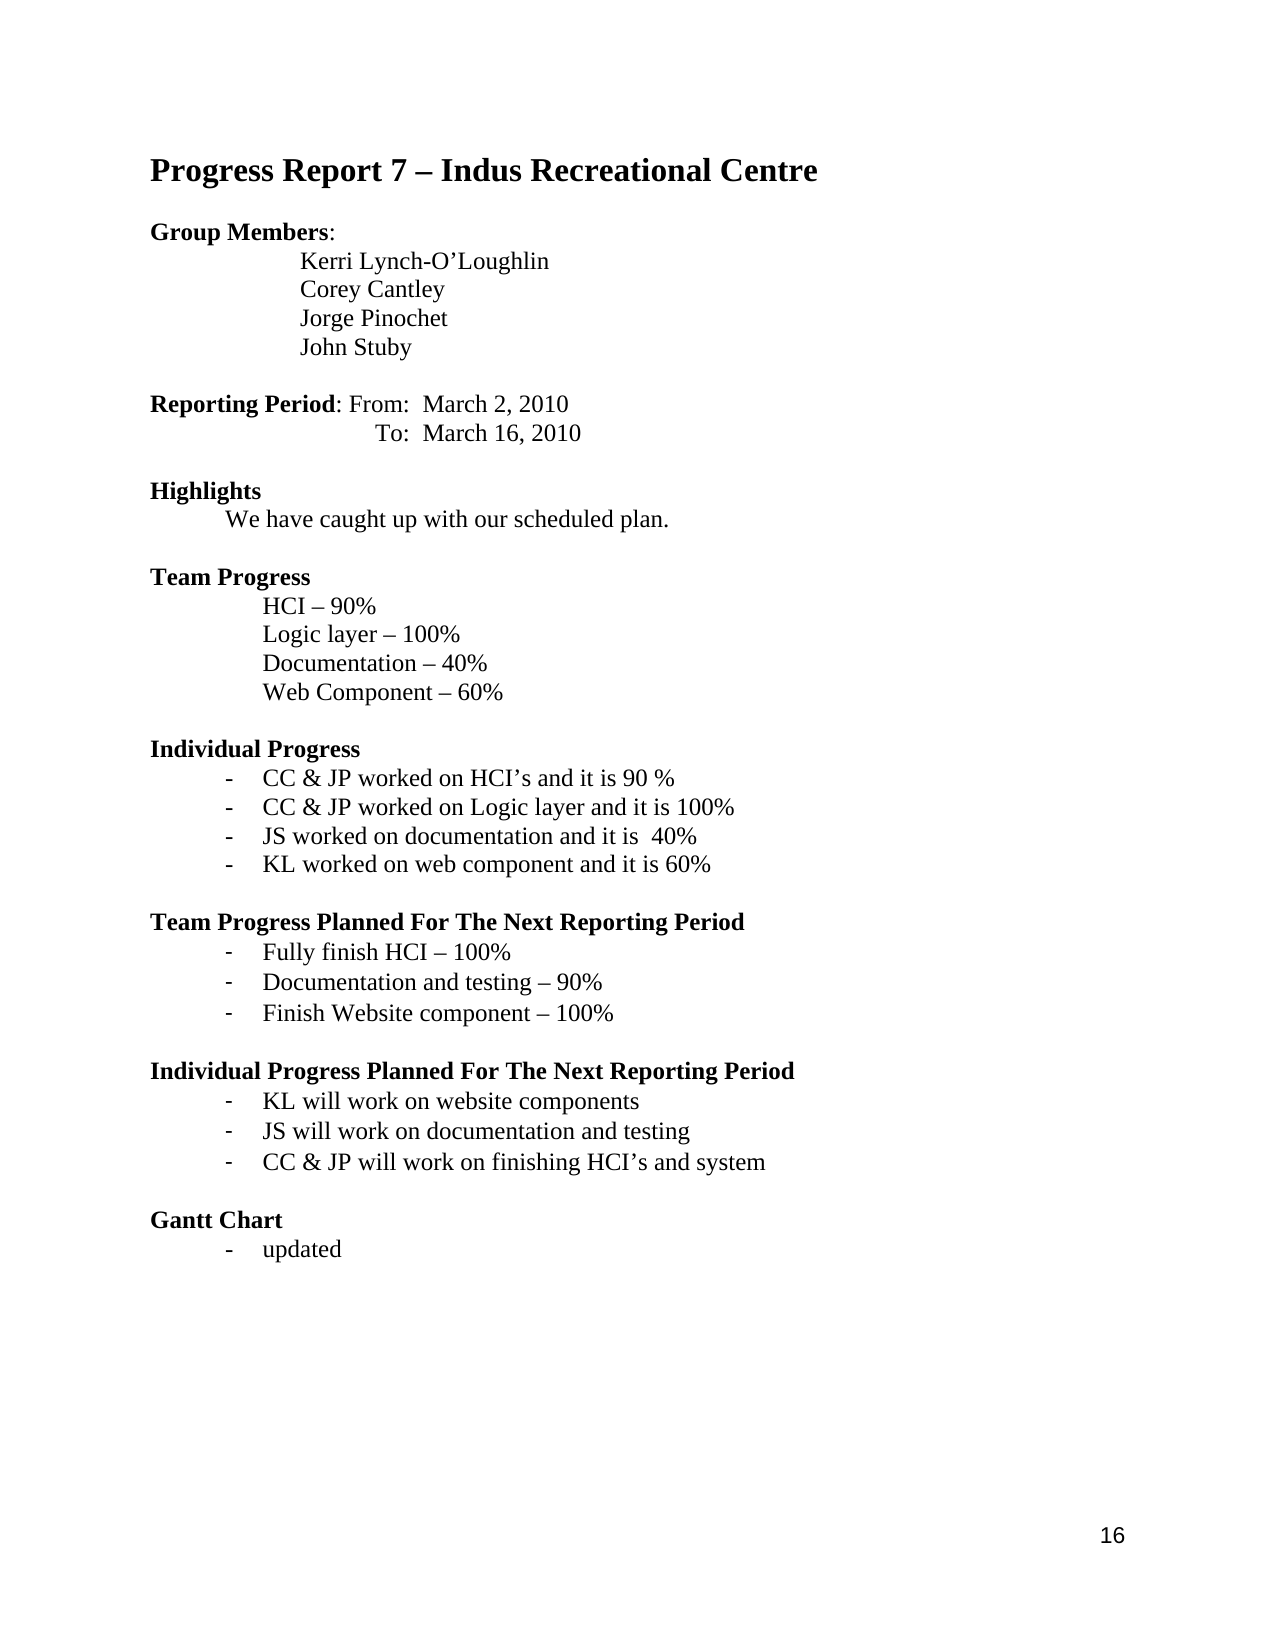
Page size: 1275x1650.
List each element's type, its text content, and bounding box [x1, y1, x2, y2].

text Individual Progress [150, 734, 1125, 763]
subtitle Progress Report 7 – Indus Recreational Centre [150, 150, 1125, 188]
text Gantt Chart [150, 1205, 1125, 1234]
text Logic layer – 100% [262, 619, 1125, 648]
text Individual Progress Planned For The Next Reporting Period [150, 1056, 1125, 1085]
text Highlights [150, 476, 1125, 504]
list updated [225, 1234, 1125, 1263]
text We have caught up with our scheduled plan. [150, 504, 1125, 533]
text Reporting Period: From: March 2, 2010 [150, 389, 1125, 418]
list KL worked on web component and it is 60% [225, 849, 1125, 878]
list CC & JP will work on finishing HCI’s and system [225, 1146, 1125, 1176]
list JS will work on documentation and testing [225, 1115, 1125, 1146]
list CC & JP worked on HCI’s and it is 90 % [225, 763, 1125, 792]
list Finish Website component – 100% [225, 997, 1125, 1027]
text HCI – 90% [262, 591, 1125, 619]
text Web Component – 60% [262, 677, 1125, 706]
text Corey Cantley [150, 274, 1125, 303]
text Team Progress Planned For The Next Reporting Period [150, 907, 1125, 936]
list JS worked on documentation and it is 40% [225, 821, 1125, 849]
text Documentation – 40% [262, 648, 1125, 677]
list Documentation and testing – 90% [225, 966, 1125, 997]
text Team Progress [150, 562, 1125, 591]
text Kerri Lynch-O’Loughlin [150, 246, 1125, 274]
text Group Members: [150, 217, 1125, 246]
list CC & JP worked on Logic layer and it is 100% [225, 792, 1125, 821]
text John Stuby [150, 332, 1125, 361]
text Jorge Pinochet [150, 303, 1125, 332]
list Fully finish HCI – 100% [225, 936, 1125, 966]
list KL will work on website components [225, 1085, 1125, 1115]
text To: March 16, 2010 [150, 418, 1125, 447]
